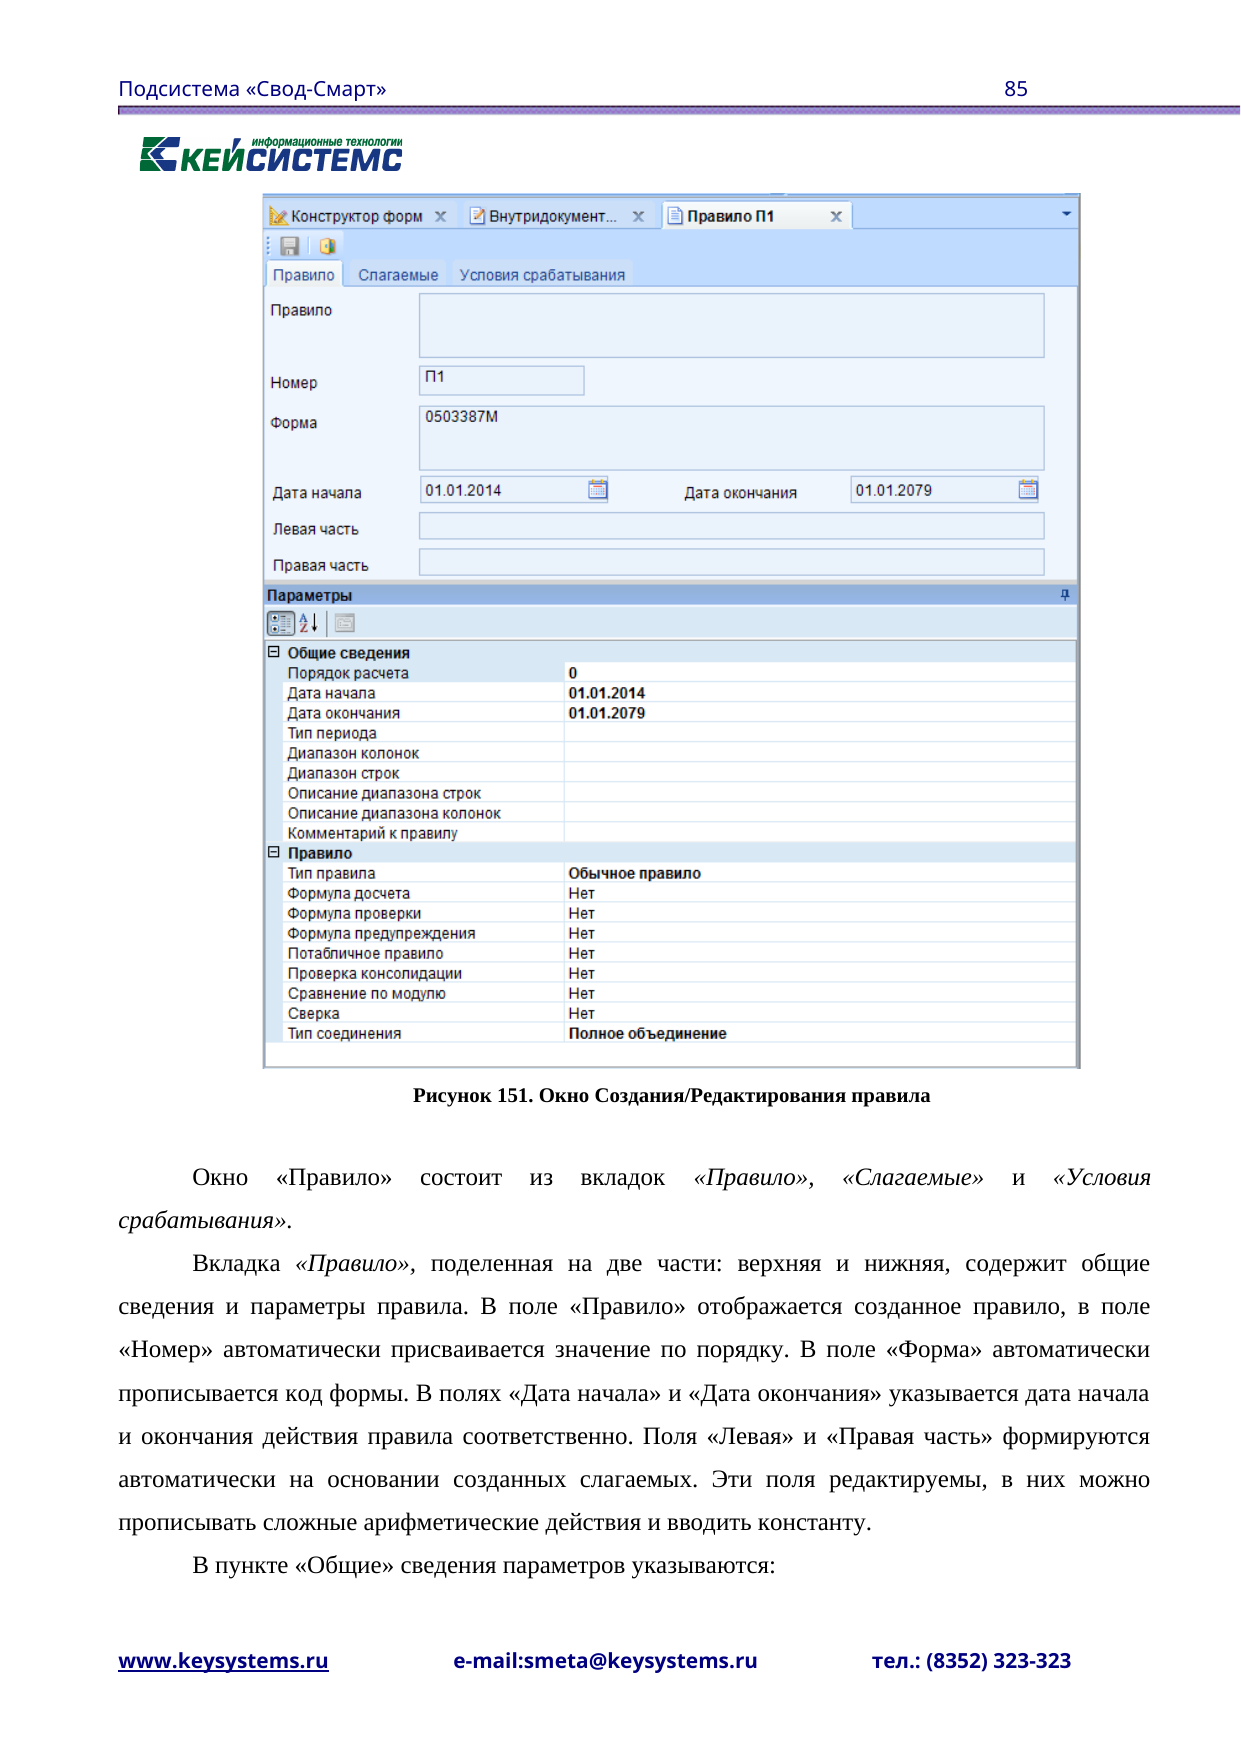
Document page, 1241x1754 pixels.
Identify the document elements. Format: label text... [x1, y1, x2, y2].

picture [118, 102, 1241, 121]
text Рисунок 151. Окно Создания/Редактирования правила [118, 1083, 1152, 1107]
list В пункте «Общие» сведения параметров указываются: [118, 1550, 1152, 1579]
list Вкладка «Правило», поделенная на две части: верхняя и нижняя, содержит общие сведения и параметры правила. В поле «Правило» отображается созданное правило, в поле «Номер» автоматически присваивается значение по порядку. В поле «Форма» автоматически прописывается код формы. В полях «Дата начала» и «Дата окончания» указывается дата начала и окончания действия правила соответственно. Поля «Левая» и «Правая часть» формируются автоматически на основании созданных слагаемых. Эти поля редактируемы, в них можно прописывать сложные арифметические действия и вводить константу. [118, 1248, 1152, 1536]
picture [262, 193, 1082, 1069]
list Окно «Правило» состоит из вкладок «Правило», «Слагаемые» и «Условия срабатывания». [118, 1162, 1152, 1234]
picture [139, 137, 403, 171]
